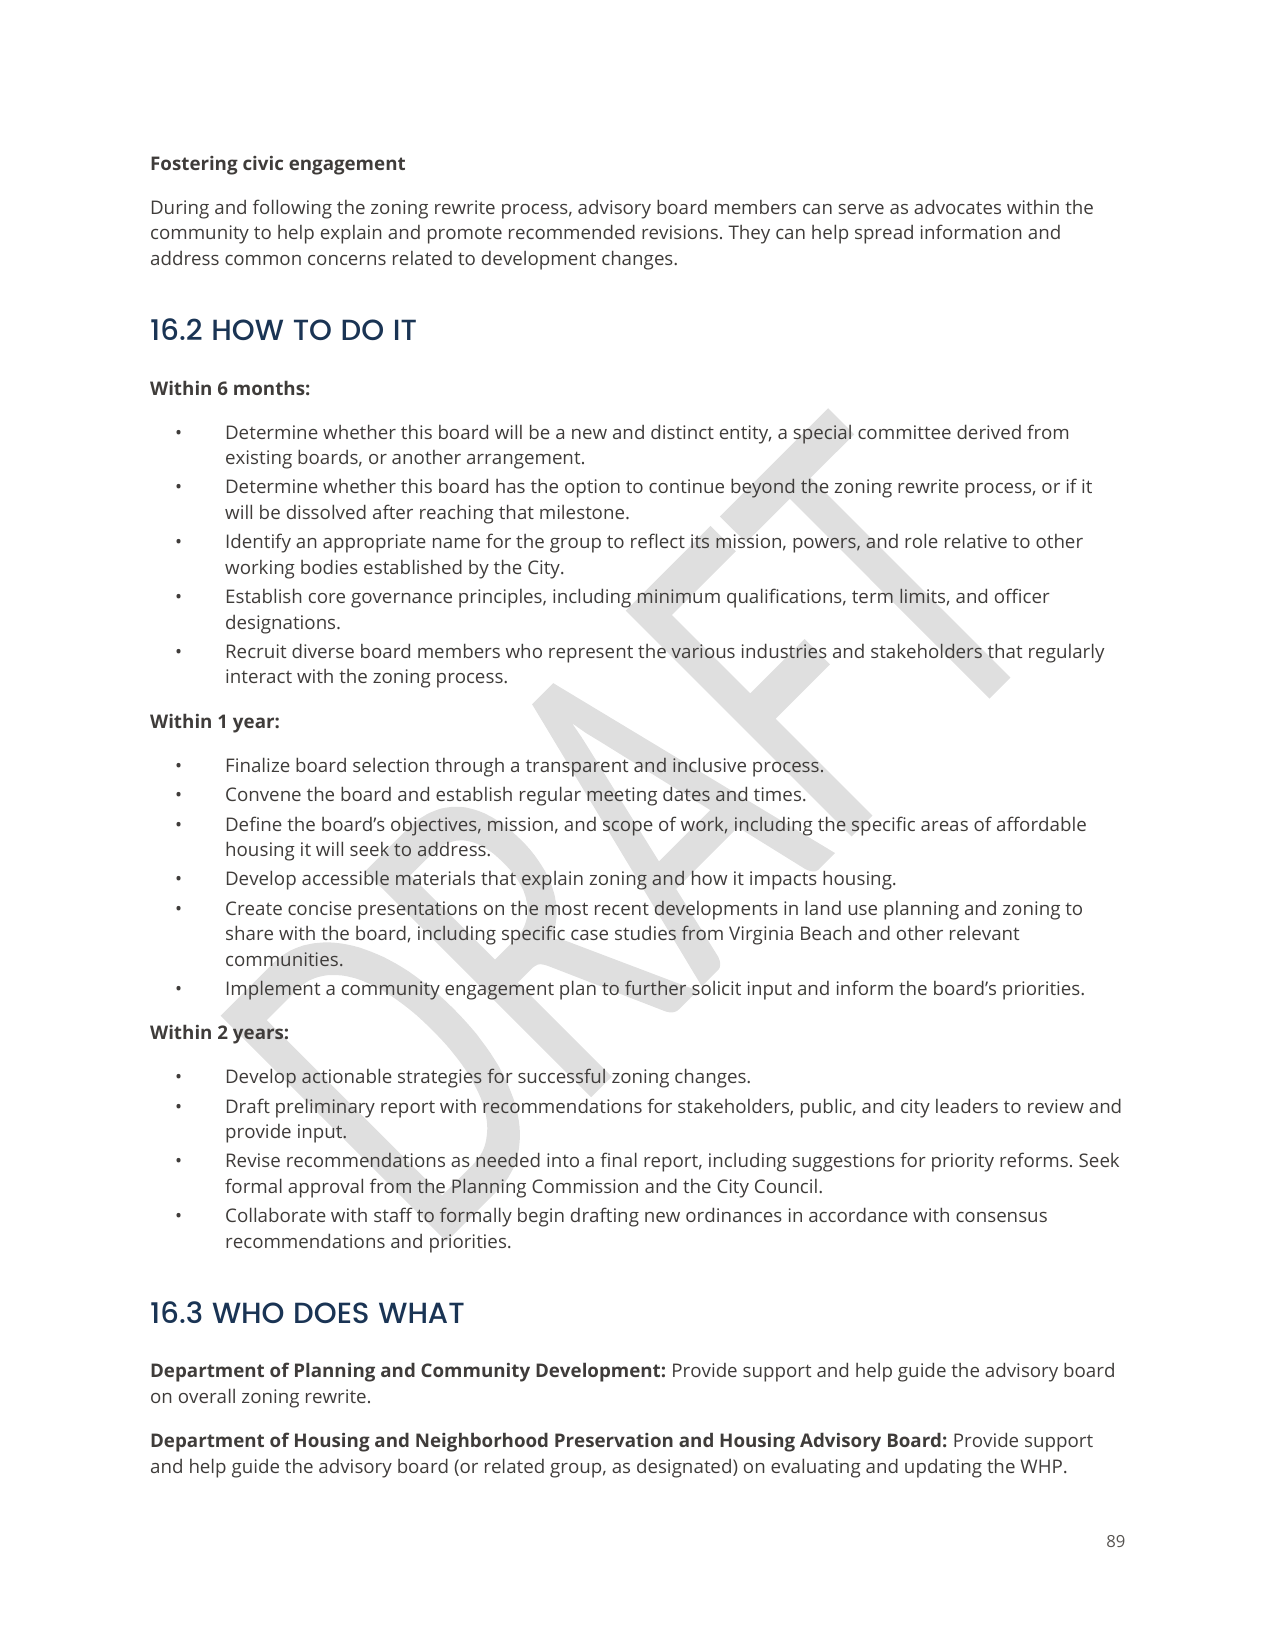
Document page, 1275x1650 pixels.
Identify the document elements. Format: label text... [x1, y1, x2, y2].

list Convene the board and establish regular meeting dates and times. [175, 782, 1125, 807]
list Develop accessible materials that explain zoning and how it impacts housing. [175, 866, 1125, 891]
list Draft preliminary report with recommendations for stakeholders, public, and city leaders to review and provide input. [175, 1093, 1125, 1144]
list Develop actionable strategies for successful zoning changes. [175, 1064, 1125, 1089]
list Create concise presentations on the most recent developments in land use planning and zoning to share with the board, including specific case studies from Virginia Beach and other relevant communities. [175, 895, 1125, 972]
list Define the board’s objectives, mission, and scope of work, including the specific areas of affordable housing it will seek to address. [175, 811, 1125, 862]
text During and following the zoning rewrite process, advisory board members can serve as advocates within the community to help explain and promote recommended revisions. They can help spread information and address common concerns related to development changes. [150, 194, 1125, 271]
list Determine whether this board has the option to continue beyond the zoning rewrite process, or if it will be dissolved after reaching that milestone. [175, 474, 1125, 525]
text Fostering civic engagement [150, 150, 1125, 176]
list Identify an appropriate name for the group to reflect its mission, powers, and role relative to other working bodies established by the City. [175, 529, 1125, 580]
subtitle 16.3 WHO DOES WHAT [150, 1291, 1125, 1339]
list Recruit diverse board members who represent the various industries and stakeholders that regularly interact with the zoning process. [175, 638, 1125, 689]
subtitle 16.2 HOW TO DO IT [150, 308, 1125, 356]
list Collaborate with staff to formally begin drafting new ordinances in accordance with consensus recommendations and priorities. [175, 1203, 1125, 1254]
text Within 1 year: [150, 708, 1125, 734]
text Department of Housing and Neighborhood Preservation and Housing Advisory Board: Provide support and help guide the advisory board (or related group, as designated) on evaluating and updating the WHP. [150, 1428, 1125, 1479]
list Determine whether this board will be a new and distinct entity, a special committee derived from existing boards, or another arrangement. [175, 419, 1125, 470]
list Revise recommendations as needed into a final report, including suggestions for priority reforms. Seek formal approval from the Planning Commission and the City Council. [175, 1148, 1125, 1199]
text Within 6 months: [150, 375, 1125, 400]
text Within 2 years: [150, 1019, 1125, 1045]
text Department of Planning and Community Development: Provide support and help guide the advisory board on overall zoning rewrite. [150, 1358, 1125, 1409]
list Implement a community engagement plan to further solicit input and inform the board’s priorities. [175, 975, 1125, 1001]
list Finalize board selection through a transparent and inclusive process. [175, 752, 1125, 778]
list Establish core governance principles, including minimum qualifications, term limits, and officer designations. [175, 583, 1125, 634]
